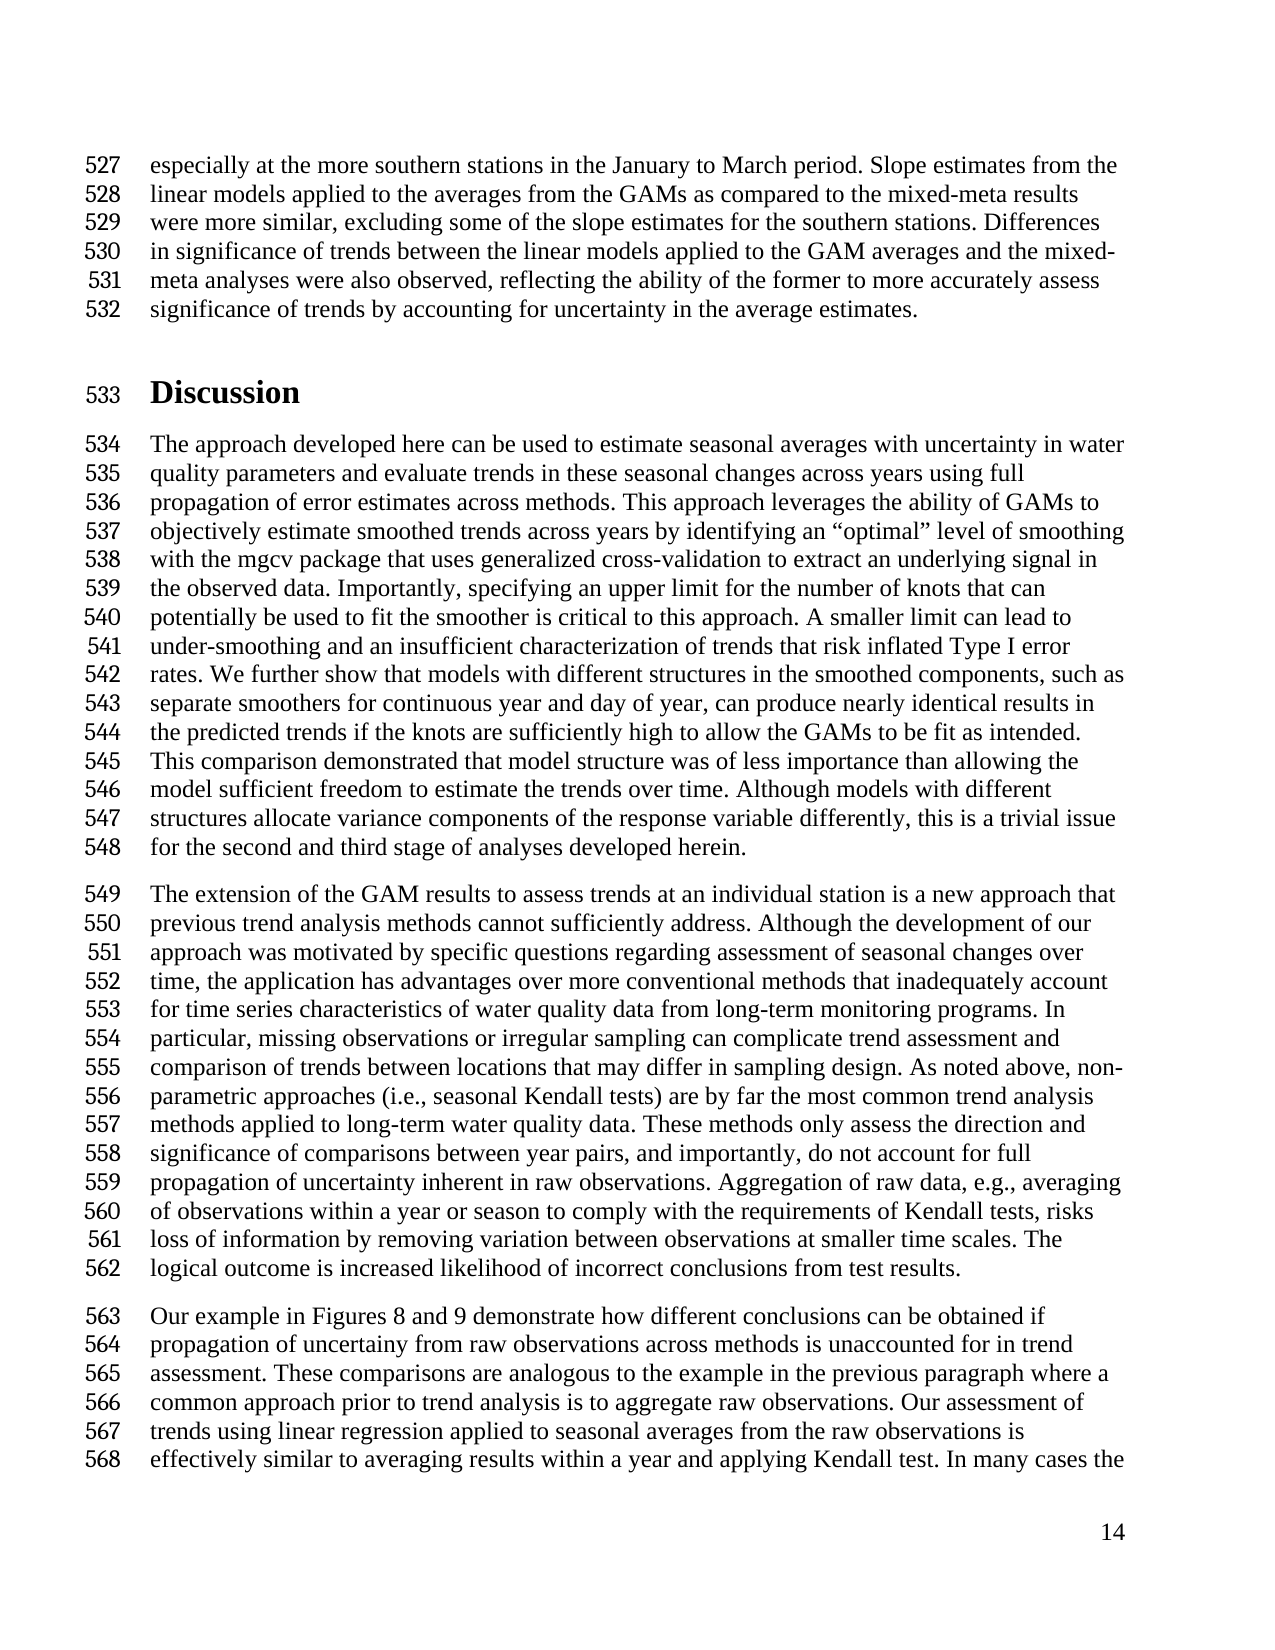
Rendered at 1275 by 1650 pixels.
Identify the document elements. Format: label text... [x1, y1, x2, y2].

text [150, 150, 1125, 322]
text The extension of the GAM results to assess trends at an individual station is a new approach that previous trend analysis methods cannot sufficiently address. Although the development of our approach was motivated by specific questions regarding assessment of seasonal changes over time, the application has advantages over more conventional methods that inadequately account for time series characteristics of water quality data from long-term monitoring programs. In particular, missing observations or irregular sampling can complicate trend assessment and comparison of trends between locations that may differ in sampling design. As noted above, non-parametric approaches (i.e., seasonal Kendall tests) are by far the most common trend analysis methods applied to long-term water quality data. These methods only assess the direction and significance of comparisons between year pairs, and importantly, do not account for full propagation of uncertainty inherent in raw observations. Aggregation of raw data, e.g., averaging of observations within a year or season to comply with the requirements of Kendall tests, risks loss of information by removing variation between observations at smaller time scales. The logical outcome is increased likelihood of incorrect conclusions from test results. [150, 879, 1125, 1282]
subtitle Discussion [150, 372, 1125, 411]
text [150, 1301, 1125, 1473]
text The approach developed here can be used to estimate seasonal averages with uncertainty in water quality parameters and evaluate trends in these seasonal changes across years using full propagation of error estimates across methods. This approach leverages the ability of GAMs to objectively estimate smoothed trends across years by identifying an “optimal” level of smoothing with the mgcv package that uses generalized cross-validation to extract an underlying signal in the observed data. Importantly, specifying an upper limit for the number of knots that can potentially be used to fit the smoother is critical to this approach. A smaller limit can lead to under-smoothing and an insufficient characterization of trends that risk inflated Type I error rates. We further show that models with different structures in the smoothed components, such as separate smoothers for continuous year and day of year, can produce nearly identical results in the predicted trends if the knots are sufficiently high to allow the GAMs to be fit as intended. This comparison demonstrated that model structure was of less importance than allowing the model sufficient freedom to estimate the trends over time. Although models with different structures allocate variance components of the response variable differently, this is a trivial issue for the second and third stage of analyses developed herein. [150, 429, 1125, 861]
